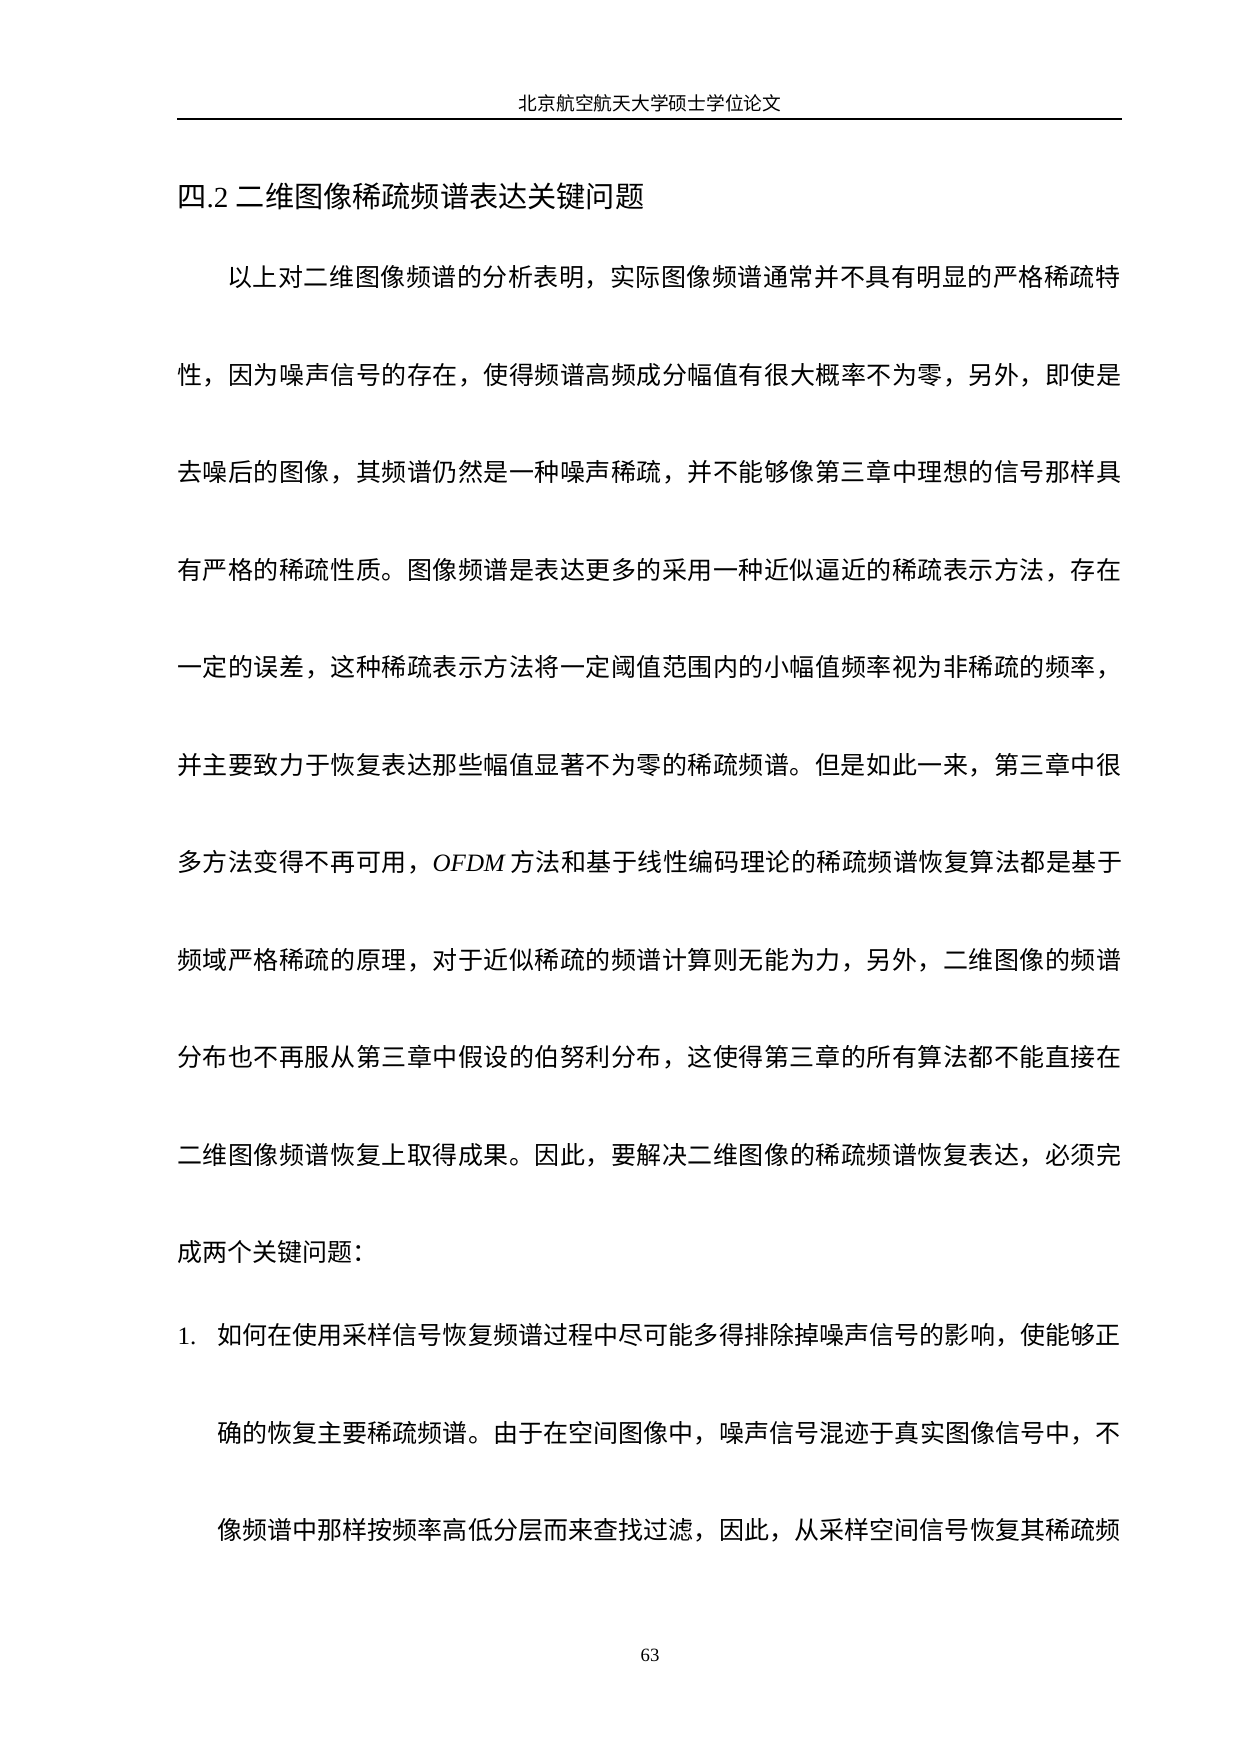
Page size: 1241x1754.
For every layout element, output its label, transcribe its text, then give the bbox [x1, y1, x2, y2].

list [177, 1301, 1122, 1561]
subtitle 二维图像稀疏频谱表达关键问题 [177, 162, 1122, 227]
text 以上对二维图像频谱的分析表明，实际图像频谱通常并不具有明显的严格稀疏特性，因为噪声信号的存在，使得频谱高频成分幅值有很大概率不为零，另外，即使是去噪后的图像，其频谱仍然是一种噪声稀疏，并不能够像第三章中理想的信号那样具有严格的稀疏性质。图像频谱是表达更多的采用一种近似逼近的稀疏表示方法，存在一定的误差，这种稀疏表示方法将一定阈值范围内的小幅值频率视为非稀疏的频率，并主要致力于恢复表达那些幅值显著不为零的稀疏频谱。但是如此一来，第三章中很多方法变得不再可用，OFDM方法和基于线性编码理论的稀疏频谱恢复算法都是基于频域严格稀疏的原理，对于近似稀疏的频谱计算则无能为力，另外，二维图像的频谱分布也不再服从第三章中假设的伯努利分布，这使得第三章的所有算法都不能直接在二维图像频谱恢复上取得成果。因此，要解决二维图像的稀疏频谱恢复表达，必须完成两个关键问题： [177, 243, 1122, 1283]
